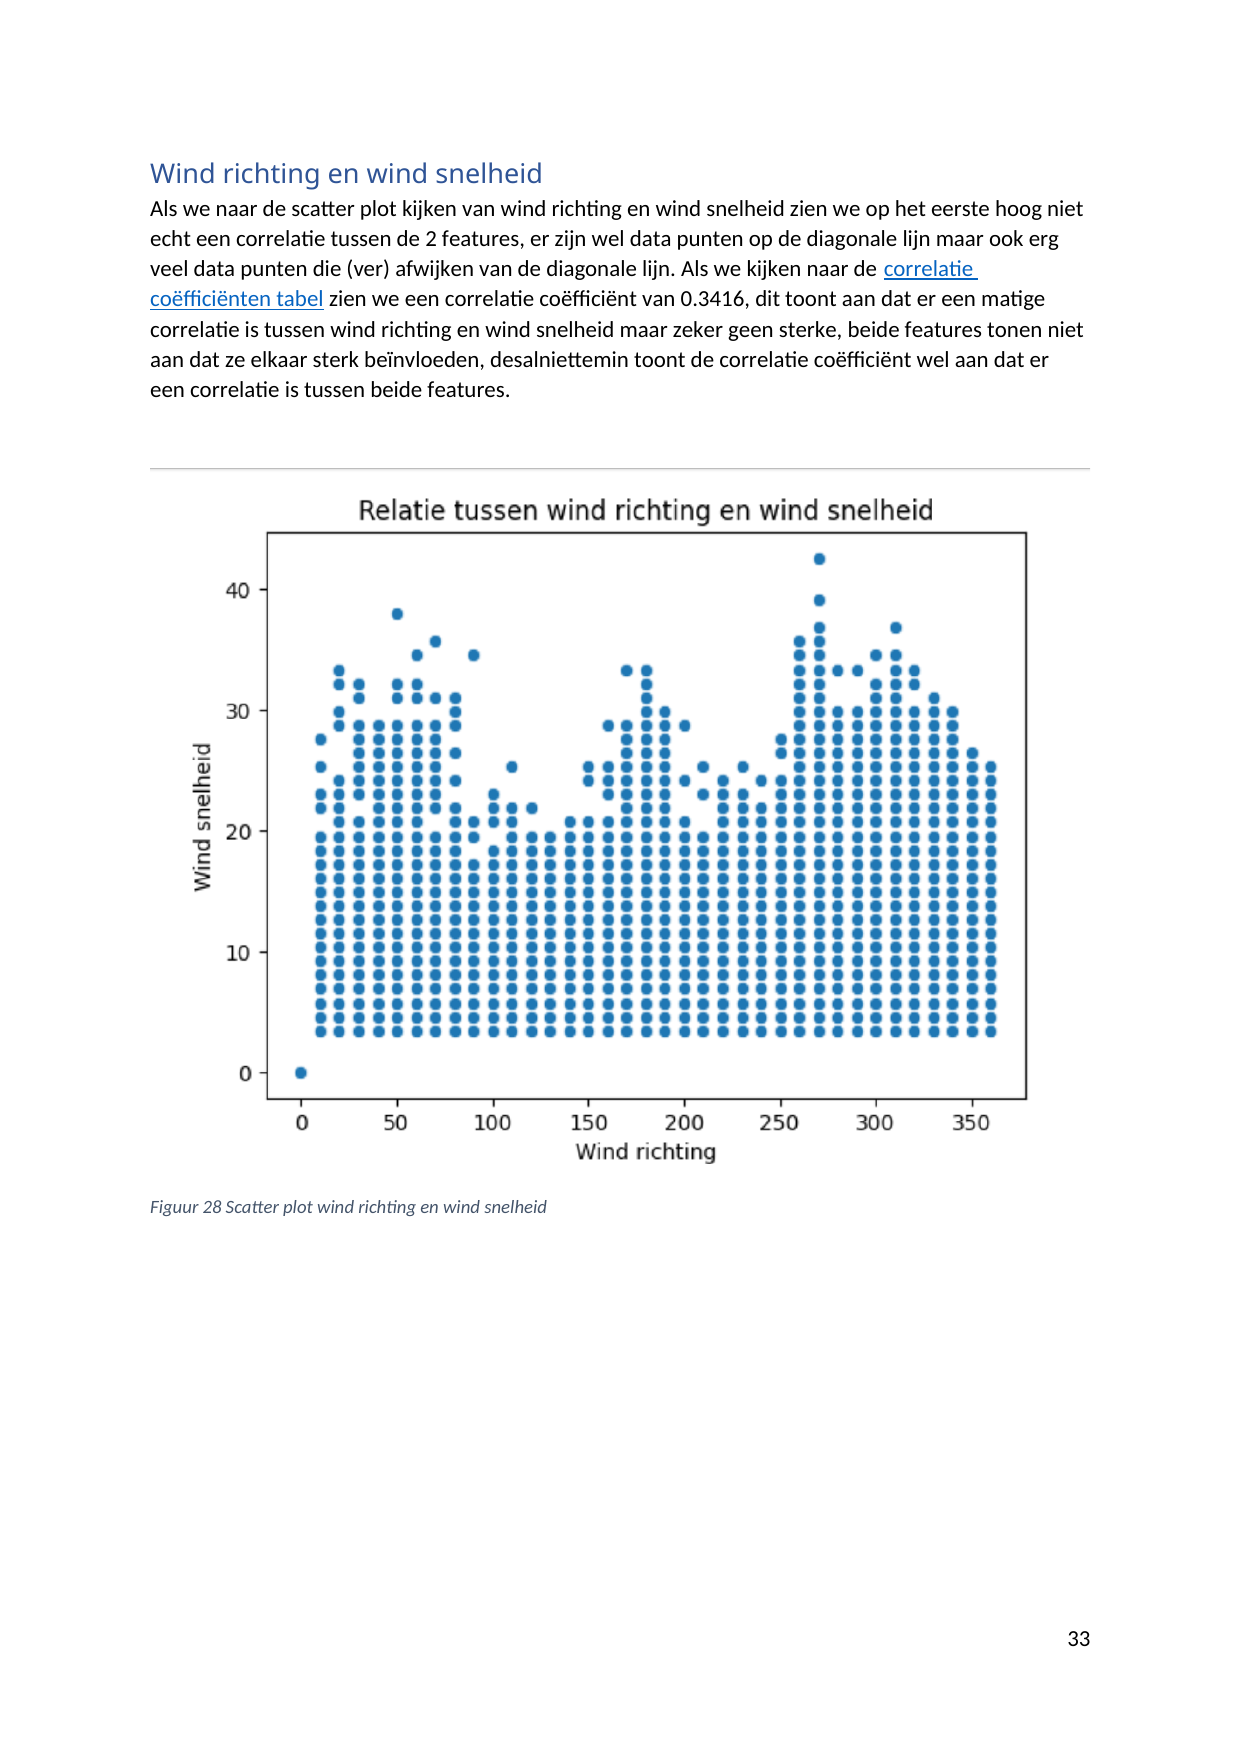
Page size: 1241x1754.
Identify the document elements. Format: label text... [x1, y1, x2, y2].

text Als we naar de scatter plot kijken van wind richting en wind snelheid zien we op het eerste hoog niet echt een correlatie tussen de 2 features, er zijn wel data punten op de diagonale lijn maar ook erg veel data punten die (ver) afwijken van de diagonale lijn. Als we kijken naar de correlatie coëfficiënten tabel zien we een correlatie coëfficiënt van 0.3416, dit toont aan dat er een matige correlatie is tussen wind richting en wind snelheid maar zeker geen sterke, beide features tonen niet aan dat ze elkaar sterk beïnvloeden, desalniettemin toont de correlatie coëfficiënt wel aan dat er een correlatie is tussen beide features. [150, 194, 1090, 403]
text Figuur 28 Scatter plot wind richting en wind snelheid [150, 1196, 1090, 1219]
picture [150, 468, 1091, 1177]
subtitle Wind richting en wind snelheid [150, 154, 1090, 191]
